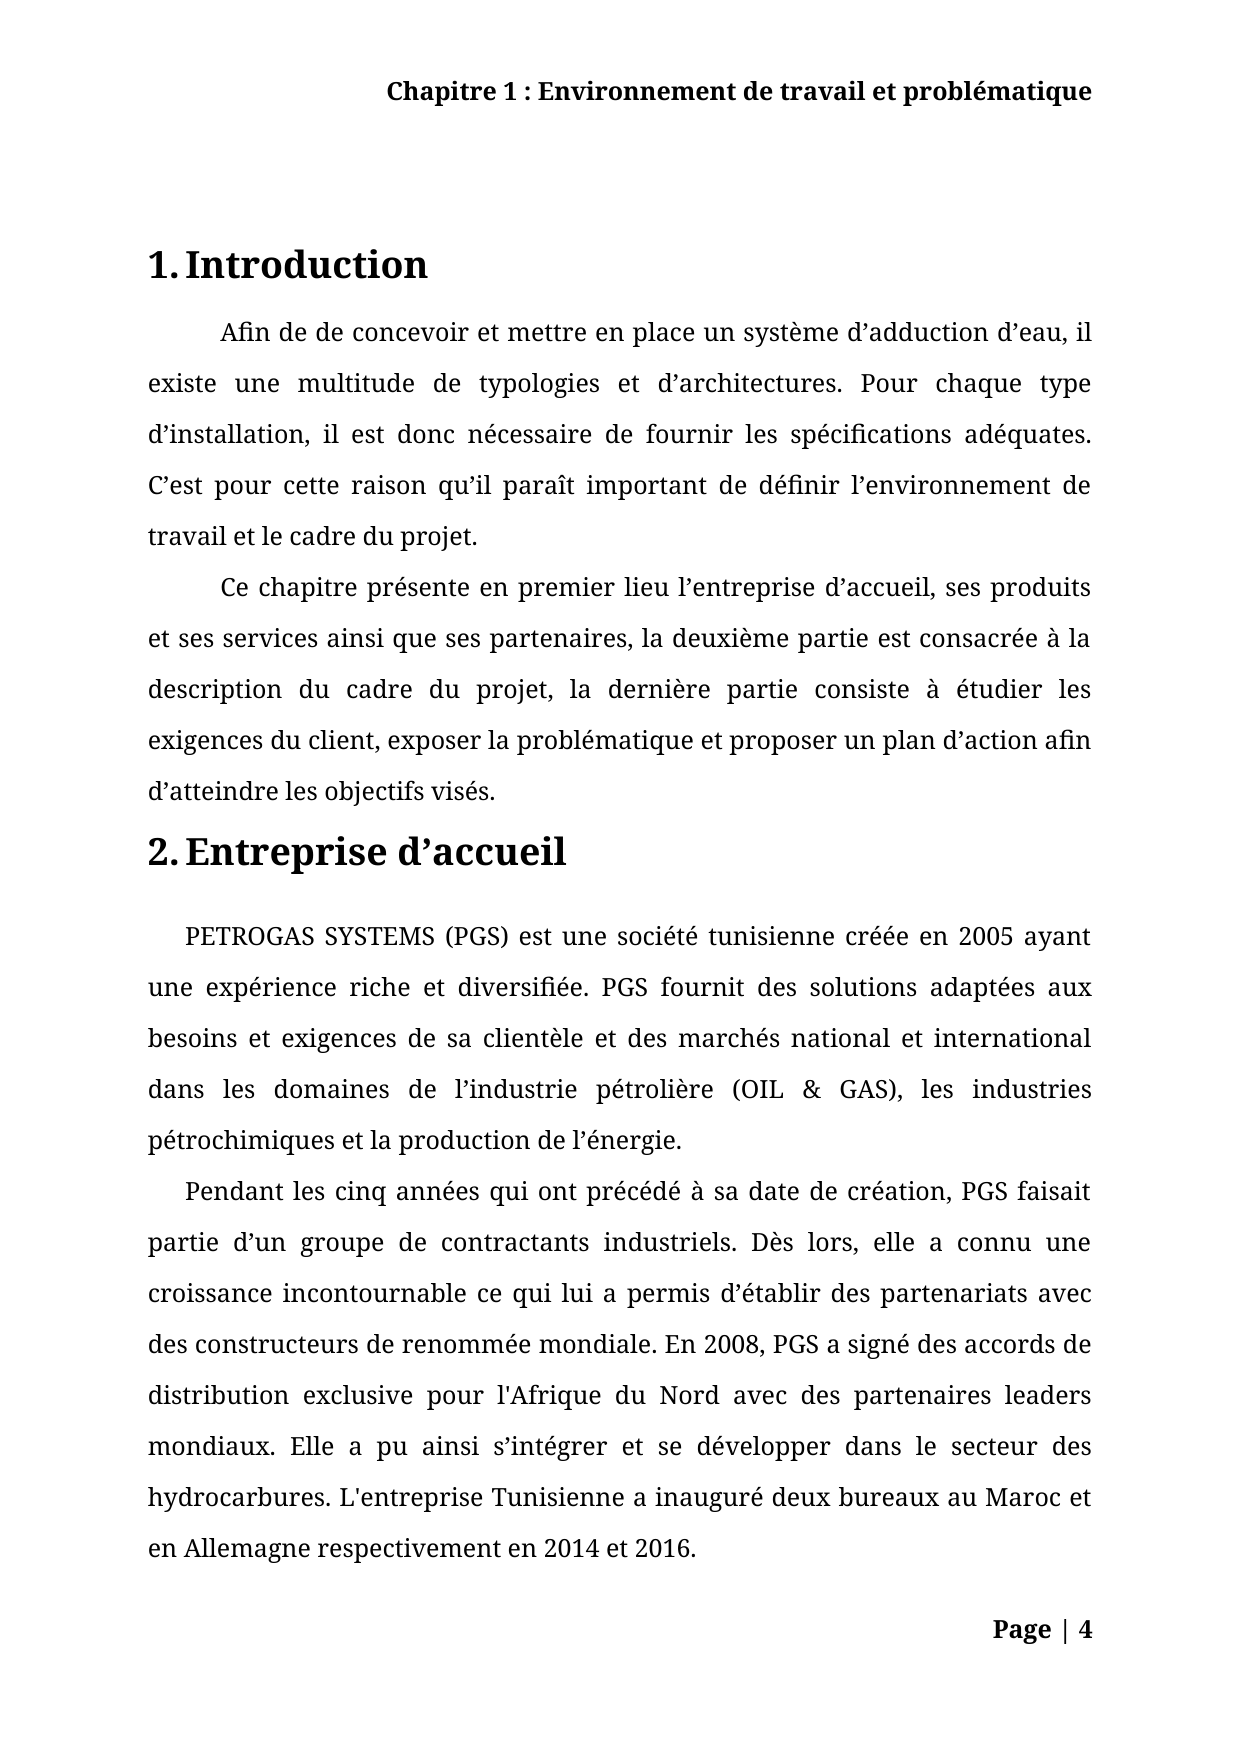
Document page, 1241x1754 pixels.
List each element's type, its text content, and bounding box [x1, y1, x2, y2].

list Entreprise d’accueil [148, 825, 1093, 876]
list Afin de de concevoir et mettre en place un système d’adduction d’eau, il existe une multitude de typologies et d’architectures. Pour chaque type d’installation, il est donc nécessaire de fournir les spécifications adéquates. C’est pour cette raison qu’il paraît important de définir l’environnement de travail et le cadre du projet. [148, 314, 1093, 553]
text Pendant les cinq années qui ont précédé à sa date de création, PGS faisait partie d’un groupe de contractants industriels. Dès lors, elle a connu une croissance incontournable ce qui lui a permis d’établir des partenariats avec des constructeurs de renommée mondiale. En 2008, PGS a signé des accords de distribution exclusive pour l'Afrique du Nord avec des partenaires leaders mondiaux. Elle a pu ainsi s’intégrer et se développer dans le secteur des hydrocarbures. L'entreprise Tunisienne a inauguré deux bureaux au Maroc et en Allemagne respectivement en 2014 et 2016. [148, 1173, 1093, 1565]
list Introduction [148, 238, 1093, 289]
list Ce chapitre présente en premier lieu l’entreprise d’accueil, ses produits et ses services ainsi que ses partenaires, la deuxième partie est consacrée à la description du cadre du projet, la dernière partie consiste à étudier les exigences du client, exposer la problématique et proposer un plan d’action afin d’atteindre les objectifs visés. [148, 570, 1093, 808]
text PETROGAS SYSTEMS (PGS) est une société tunisienne créée en 2005 ayant une expérience riche et diversifiée. PGS fournit des solutions adaptées aux besoins et exigences de sa clientèle et des marchés national et international dans les domaines de l’industrie pétrolière (OIL & GAS), les industries pétrochimiques et la production de l’énergie. [148, 918, 1093, 1156]
